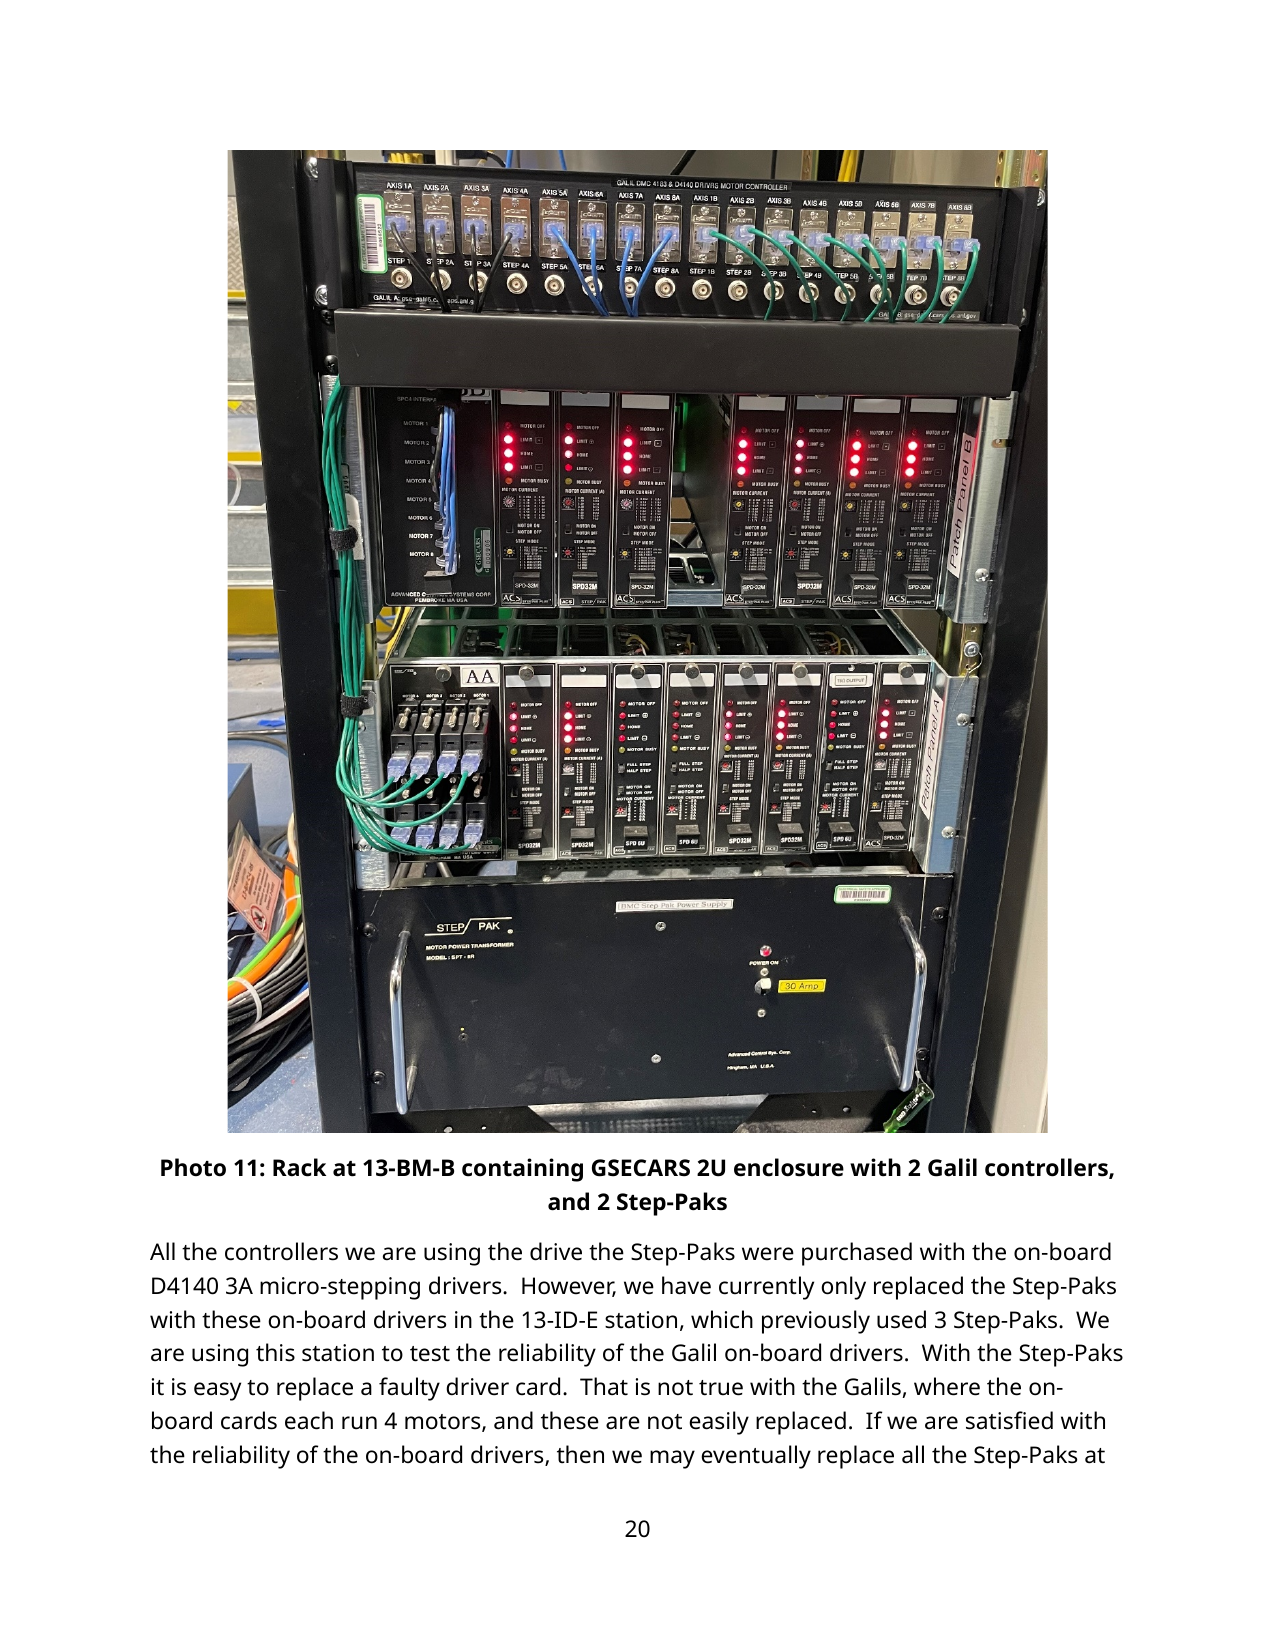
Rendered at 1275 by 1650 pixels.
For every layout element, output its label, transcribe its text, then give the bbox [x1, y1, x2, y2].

text Photo 11: Rack at 13-BM-B containing GSECARS 2U enclosure with 2 Galil controllers, and 2 Step-Paks [150, 1152, 1125, 1217]
picture [227, 150, 1048, 1133]
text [150, 1236, 1125, 1470]
